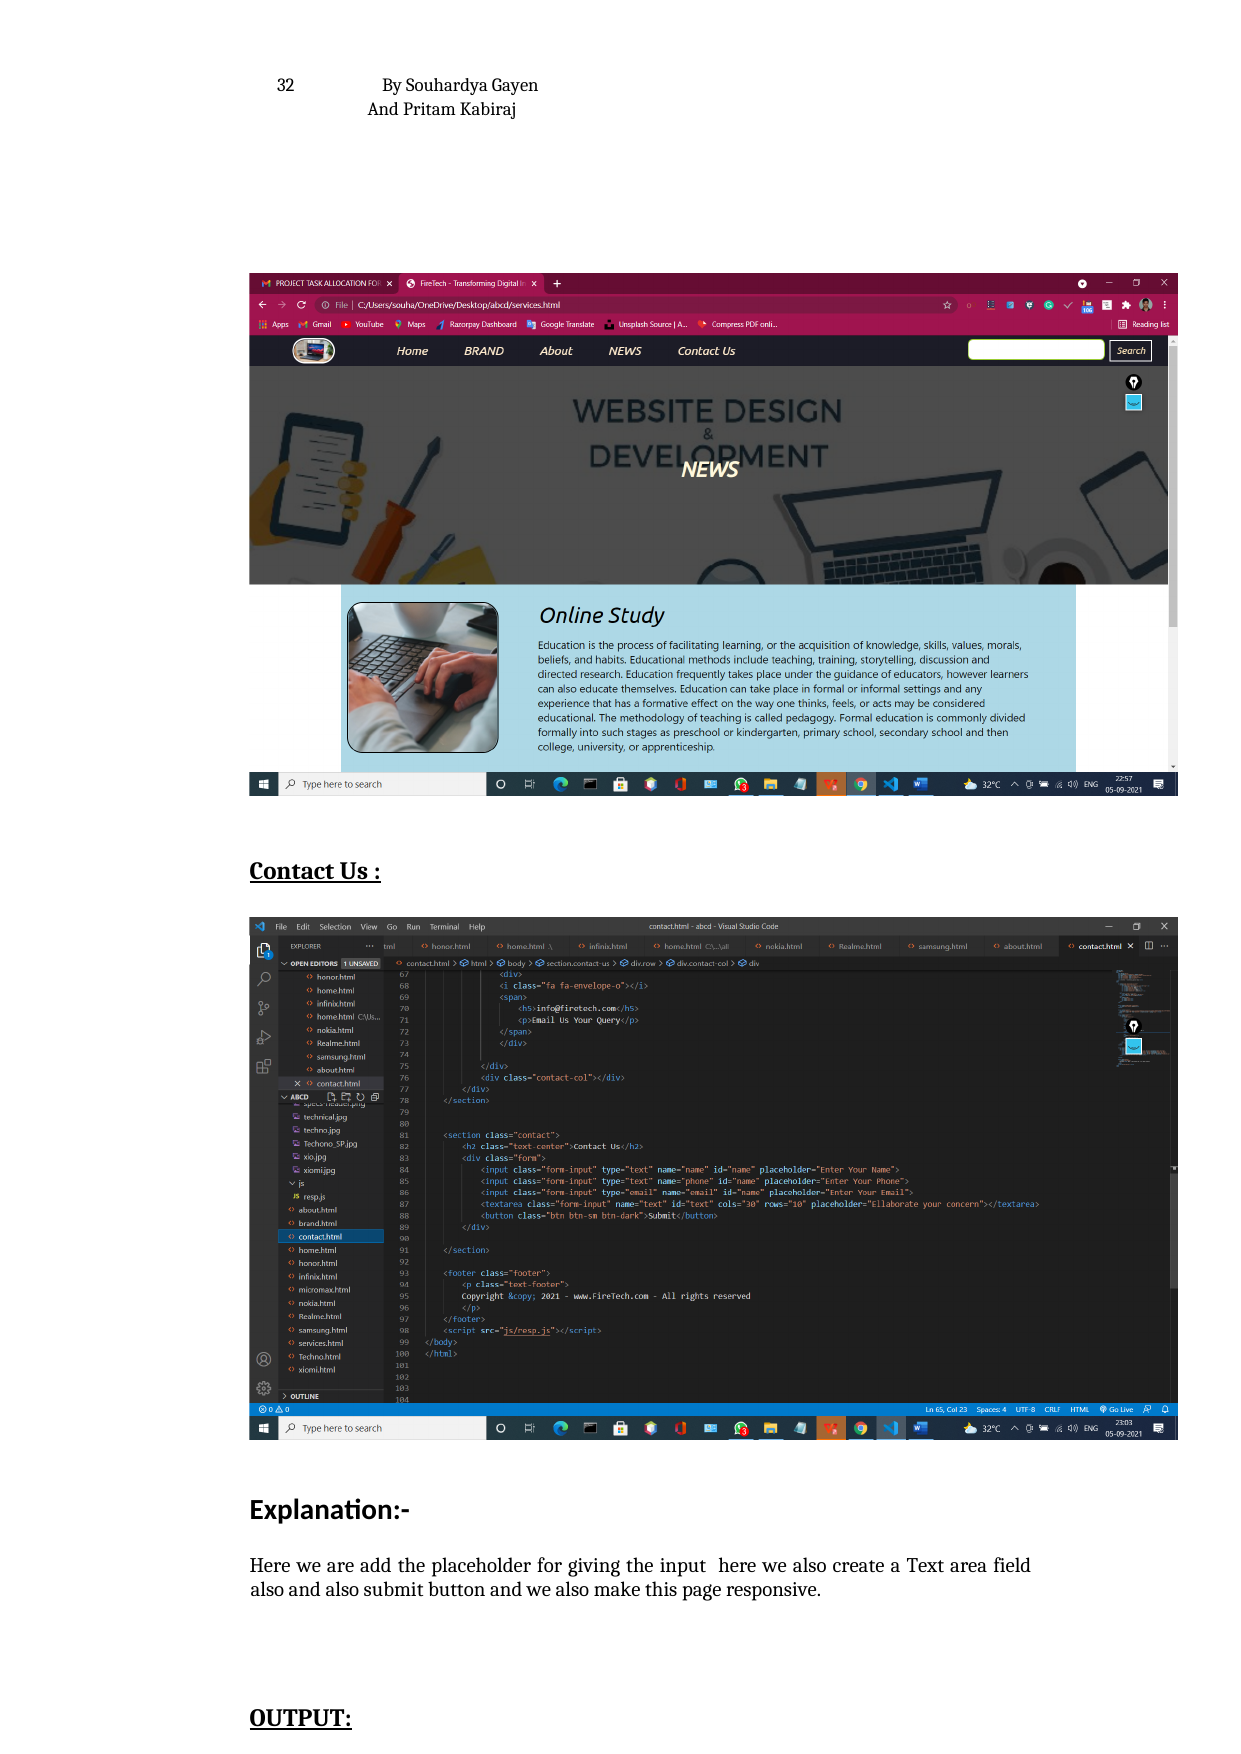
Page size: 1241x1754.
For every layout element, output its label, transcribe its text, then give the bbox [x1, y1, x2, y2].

text Explanation:- [249, 1491, 1033, 1527]
text OUTPUT: [249, 1704, 1033, 1732]
text Here we are add the placeholder for giving the input here we also create a Text area field also and also submit button and we also make this page responsive. [249, 1553, 1033, 1602]
picture [249, 917, 1178, 1440]
picture [249, 273, 1178, 796]
text Contact Us : [249, 857, 1033, 886]
